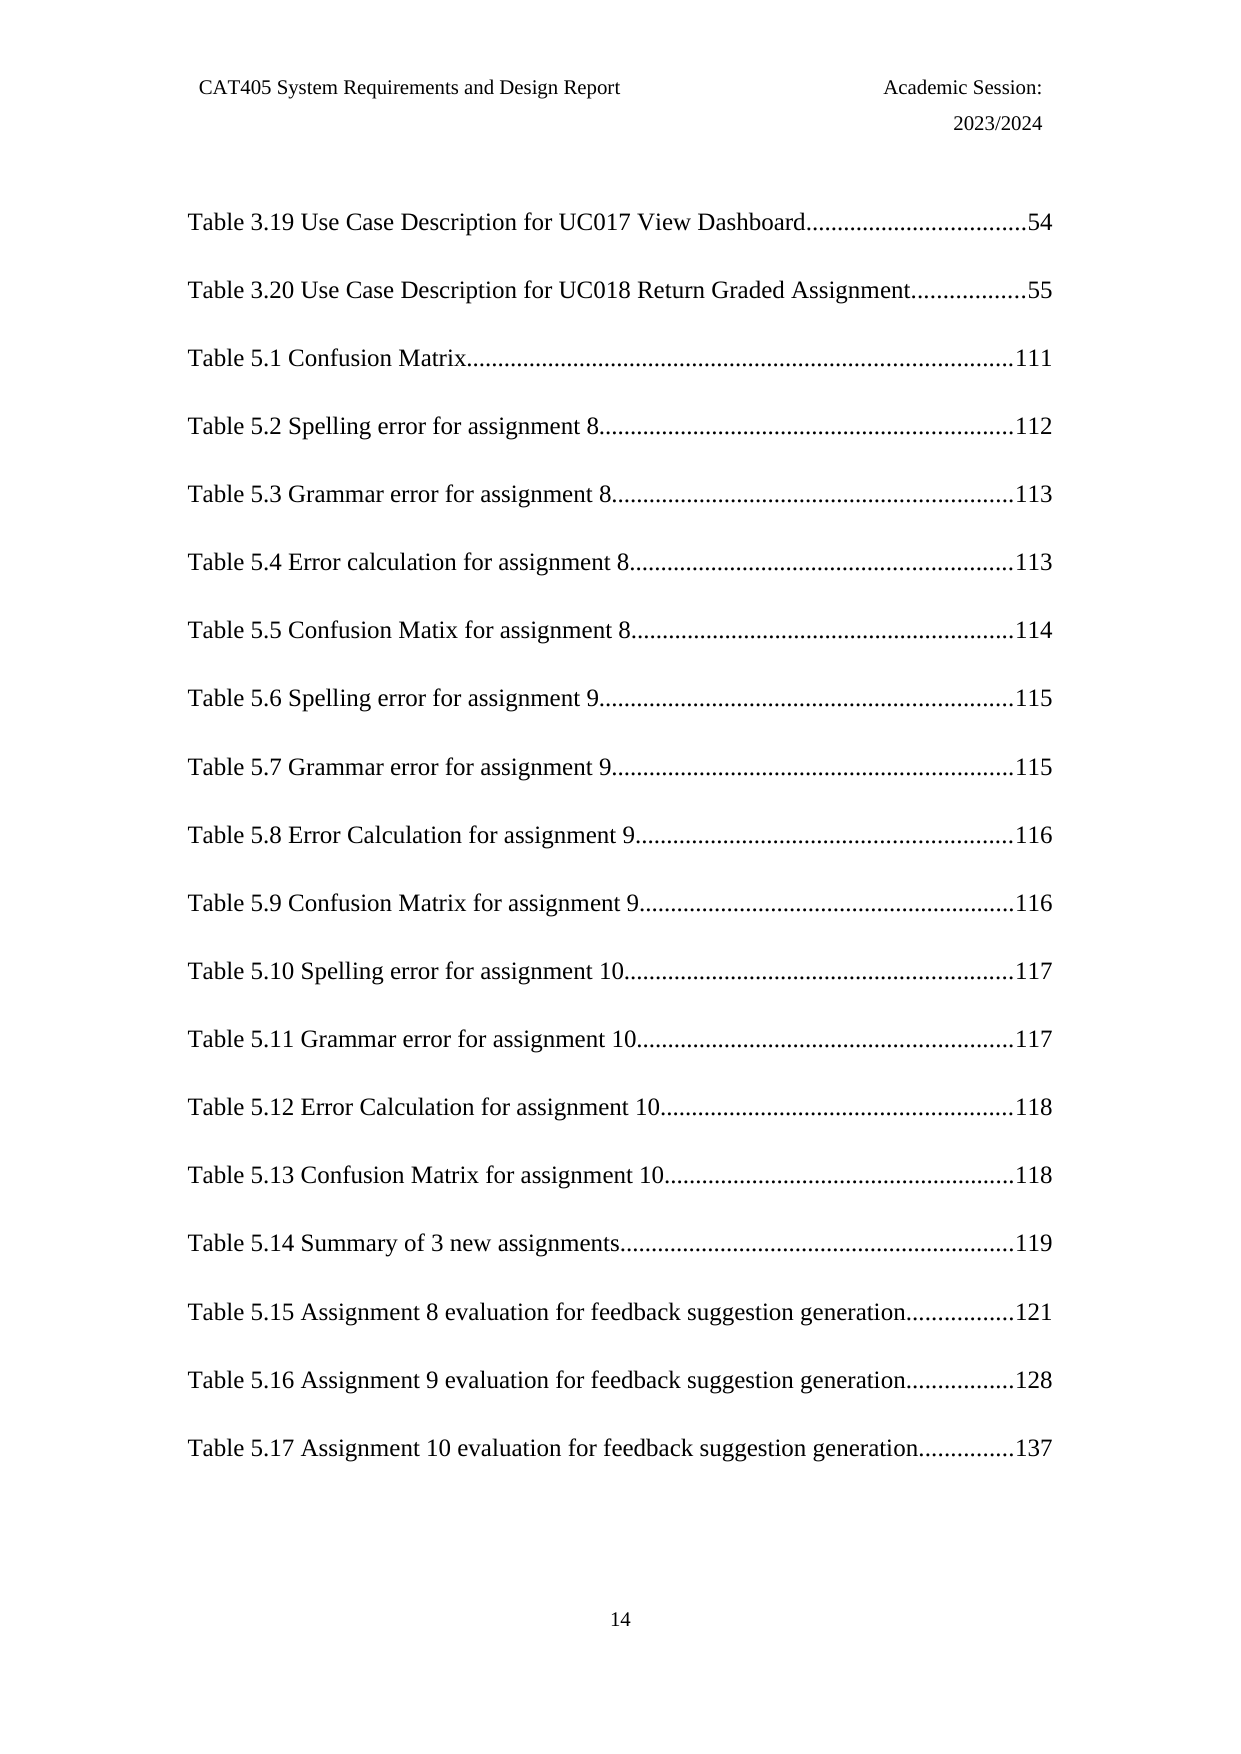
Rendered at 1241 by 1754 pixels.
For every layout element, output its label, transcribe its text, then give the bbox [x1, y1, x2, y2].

text Table 5.6 Spelling error for assignment 9 115 [187, 683, 1053, 712]
text Table 5.13 Confusion Matrix for assignment 10 118 [187, 1160, 1053, 1189]
text Table 3.19 Use Case Description for UC017 View Dashboard 54 [187, 207, 1053, 235]
text Table 5.1 Confusion Matrix 111 [187, 343, 1053, 372]
text Table 5.16 Assignment 9 evaluation for feedback suggestion generation 128 [187, 1365, 1053, 1393]
text Table 5.3 Grammar error for assignment 8 113 [187, 479, 1053, 508]
text Table 5.10 Spelling error for assignment 10 117 [187, 956, 1053, 985]
text Table 5.14 Summary of 3 new assignments 119 [187, 1228, 1053, 1257]
text Table 5.9 Confusion Matrix for assignment 9 116 [187, 888, 1053, 917]
text Table 5.17 Assignment 10 evaluation for feedback suggestion generation 137 [187, 1433, 1053, 1462]
text Table 5.5 Confusion Matix for assignment 8 114 [187, 615, 1053, 644]
text Table 3.20 Use Case Description for UC018 Return Graded Assignment 55 [187, 275, 1053, 303]
text Table 5.8 Error Calculation for assignment 9 116 [187, 820, 1053, 848]
text Table 5.12 Error Calculation for assignment 10 118 [187, 1092, 1053, 1121]
text Table 5.2 Spelling error for assignment 8 112 [187, 411, 1053, 440]
text Table 5.11 Grammar error for assignment 10 117 [187, 1024, 1053, 1053]
text Table 5.7 Grammar error for assignment 9 115 [187, 752, 1053, 780]
text Table 5.15 Assignment 8 evaluation for feedback suggestion generation 121 [187, 1297, 1053, 1325]
text Table 5.4 Error calculation for assignment 8 113 [187, 547, 1053, 576]
